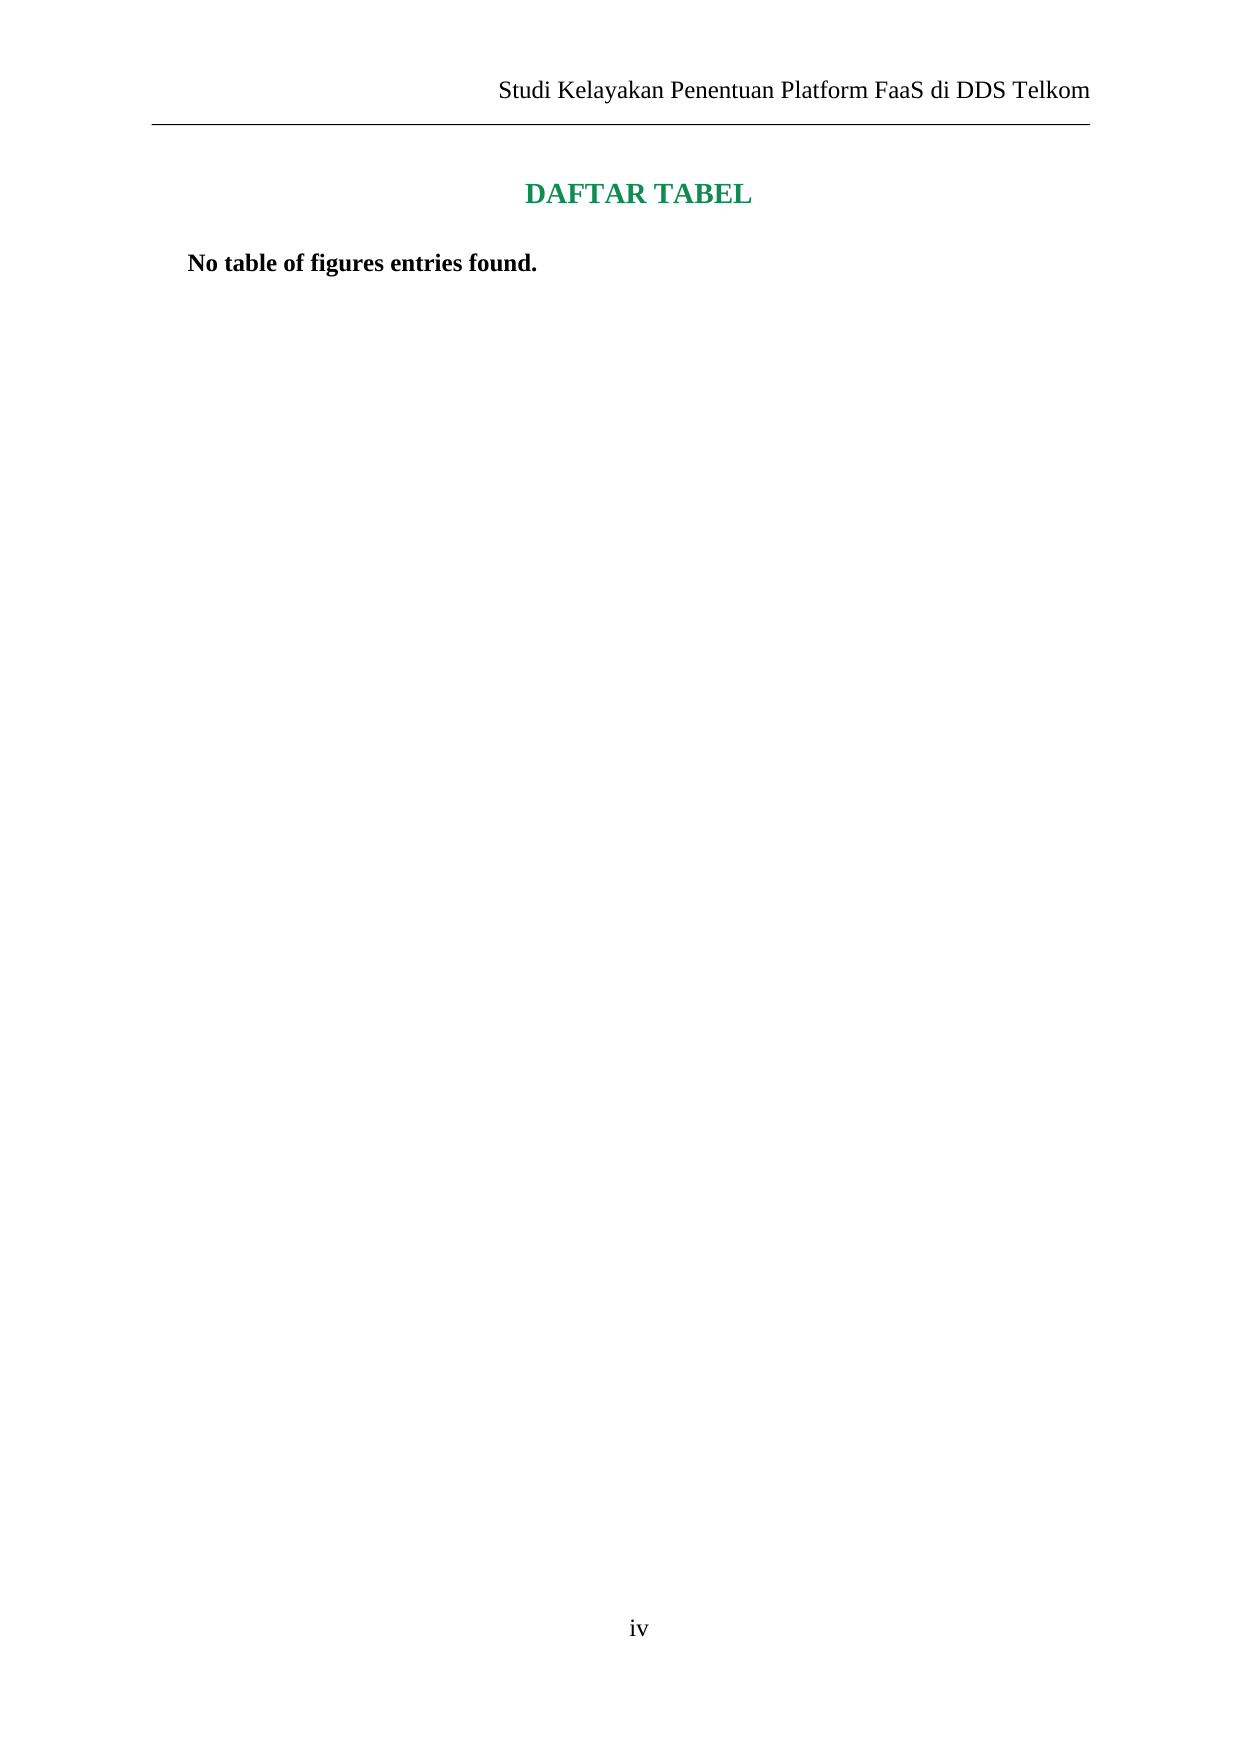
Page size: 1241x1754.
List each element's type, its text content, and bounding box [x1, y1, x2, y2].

text No table of figures entries found. [187, 248, 1090, 276]
subtitle DAFTAR TABEL [187, 176, 1090, 209]
